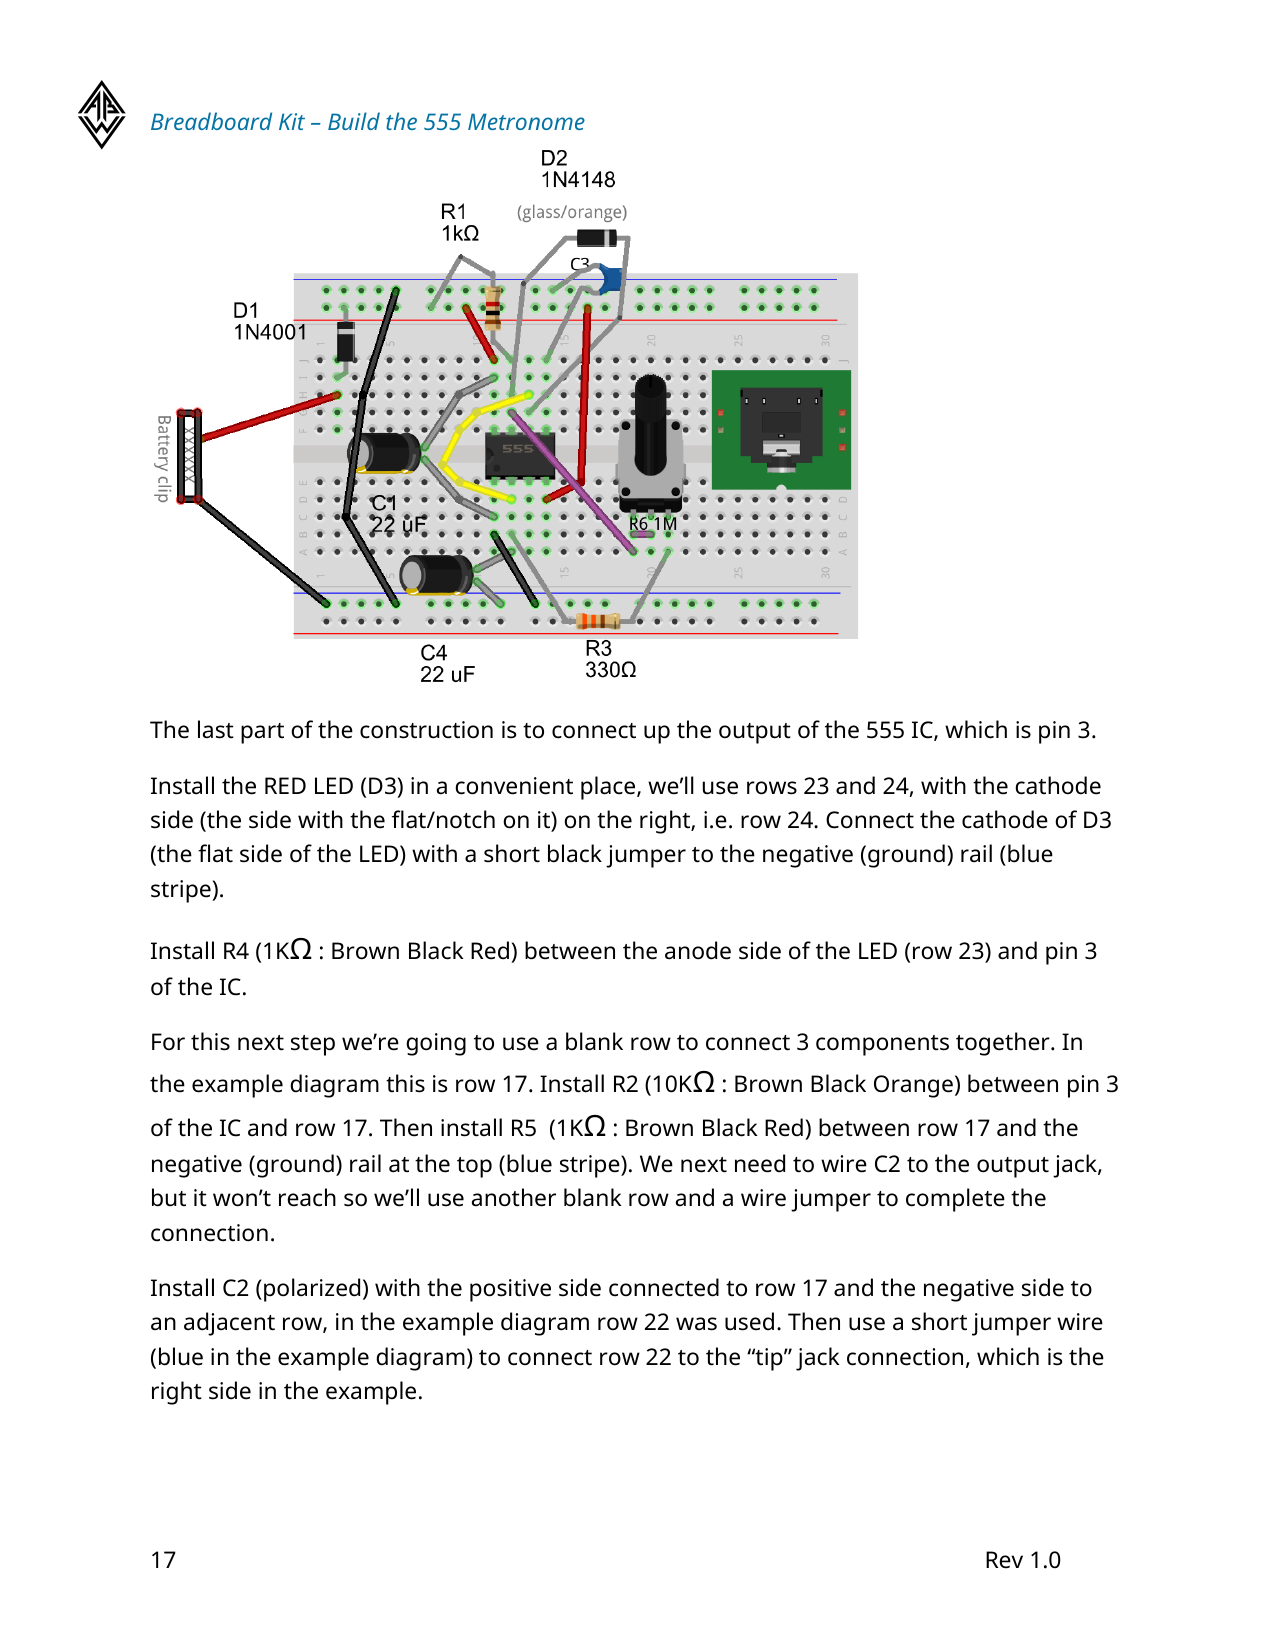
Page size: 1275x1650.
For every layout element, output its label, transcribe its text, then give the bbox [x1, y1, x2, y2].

text Install R4 (1KΩ : Brown Black Red) between the anode side of the LED (row 23) and pin 3 of the IC. [150, 928, 1125, 1002]
text Install the RED LED (D3) in a convenient place, we’ll use rows 23 and 24, with the cathode side (the side with the flat/notch on it) on the right, i.e. row 24. Connect the cathode of D3 (the flat side of the LED) with a short black jumper to the negative (ground) rail (blue stripe). [150, 770, 1125, 904]
picture [152, 150, 859, 691]
text Install C2 (polarized) with the positive side connected to row 17 and the negative side to an adjacent row, in the example diagram row 22 was used. Then use a short jumper wire (blue in the example diagram) to connect row 22 to the “tip” jack connection, which is the right side in the example. [150, 1272, 1125, 1406]
text The last part of the construction is to connect up the output of the 555 IC, which is pin 3. [150, 714, 1125, 746]
picture [71, 75, 134, 155]
text For this next step we’re going to use a blank row to connect 3 components together. In the example diagram this is row 17. Install R2 (10KΩ : Brown Black Orange) between pin 3 of the IC and row 17. Then install R5 (1KΩ : Brown Black Red) between row 17 and the negative (ground) rail at the top (blue stripe). We next need to wire C2 to the output jack, but it won’t reach so we’ll use another blank row and a wire jumper to complete the connection. [150, 1026, 1125, 1248]
